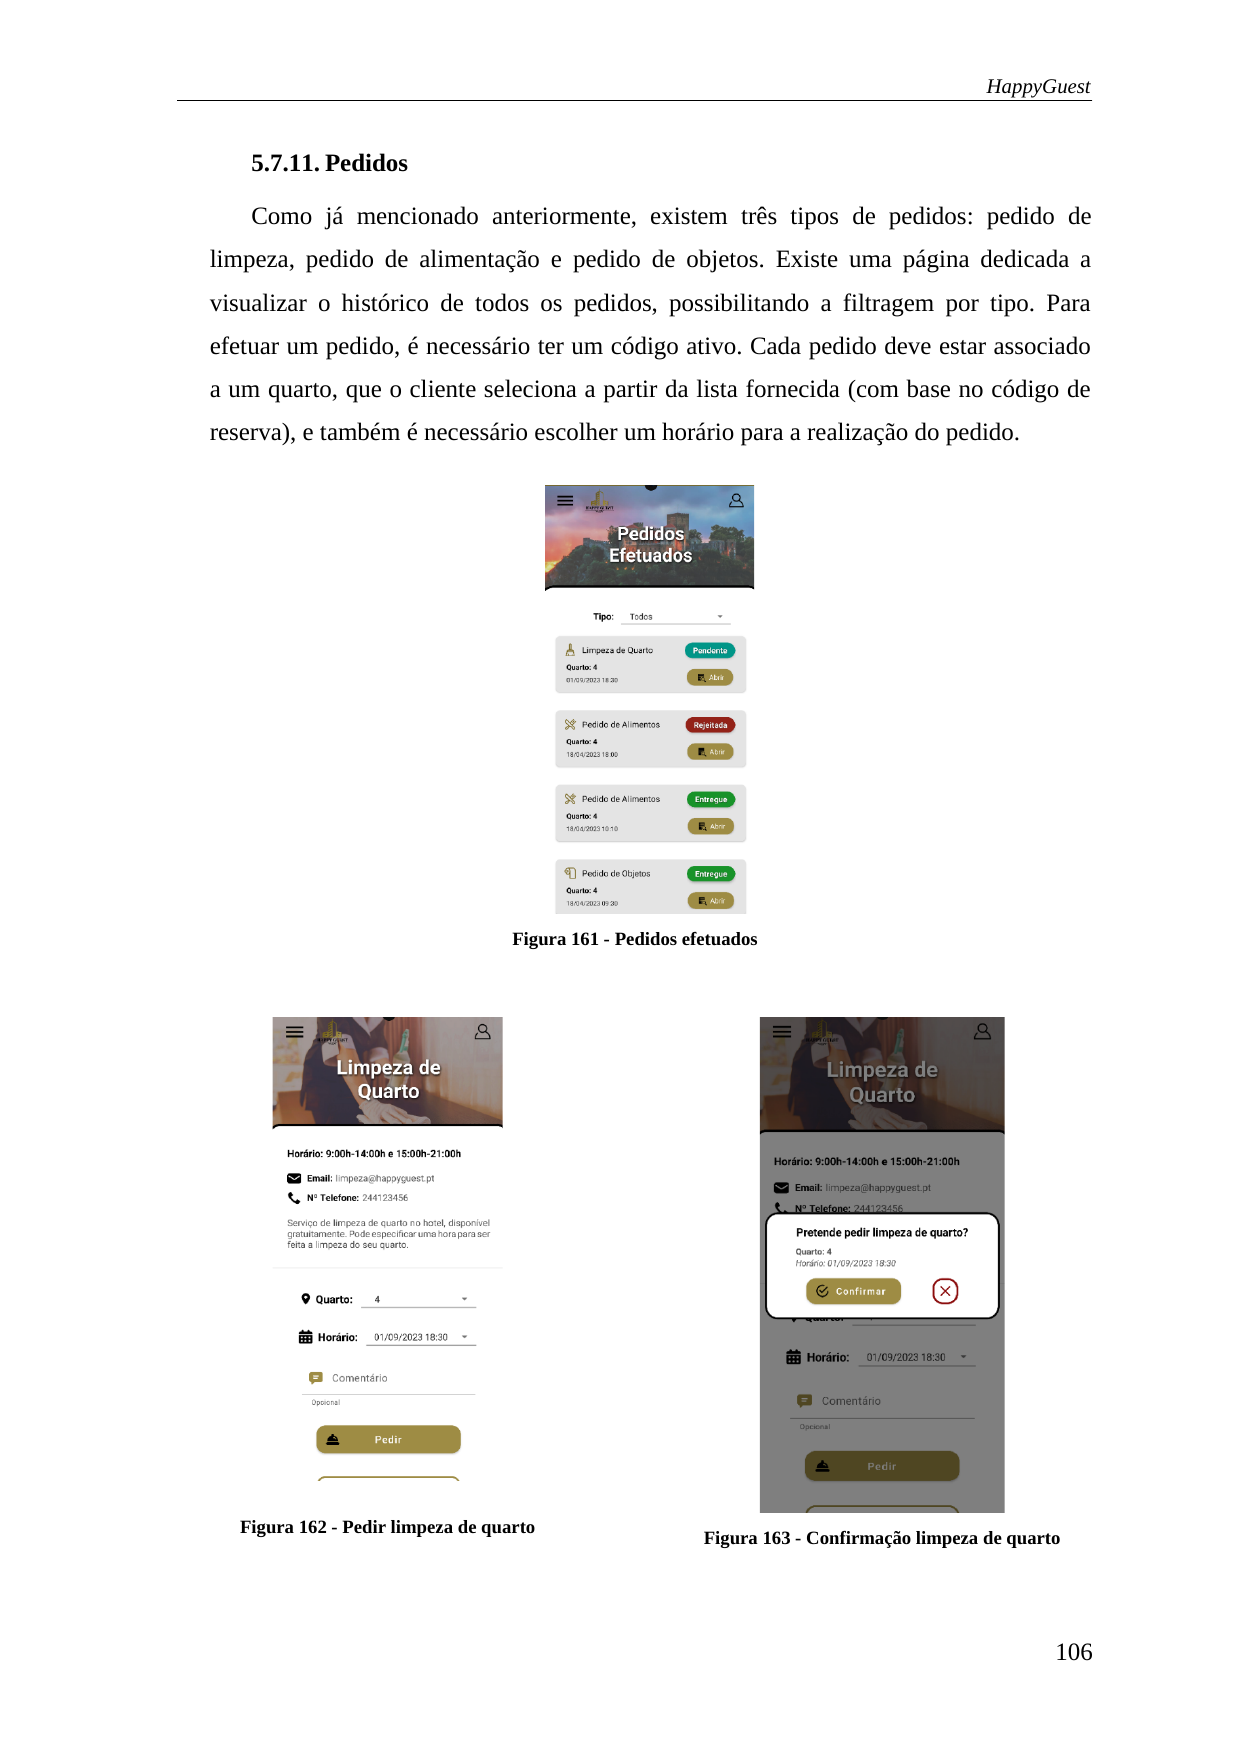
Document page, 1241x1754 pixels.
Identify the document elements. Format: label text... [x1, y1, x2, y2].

picture [759, 1017, 1005, 1513]
picture [272, 1017, 503, 1481]
text Figura 162 - Pedir limpeza de quarto [177, 1516, 598, 1538]
text Como já mencionado anteriormente, existem três tipos de pedidos: pedido de limpeza, pedido de alimentação e pedido de objetos. Existe uma página dedicada a visualizar o histórico de todos os pedidos, possibilitando a filtragem por tipo. Para efetuar um pedido, é necessário ter um código ativo. Cada pedido deve estar associado a um quarto, que o cliente seleciona a partir da lista fornecida (com base no código de reserva), e também é necessário escolher um horário para a realização do pedido. [209, 201, 1092, 446]
text Figura 163 - Confirmação limpeza de quarto [672, 1527, 1092, 1548]
subtitle Pedidos [251, 148, 1092, 176]
text Figura 161 - Pedidos efetuados [177, 927, 1092, 949]
picture [545, 485, 755, 914]
